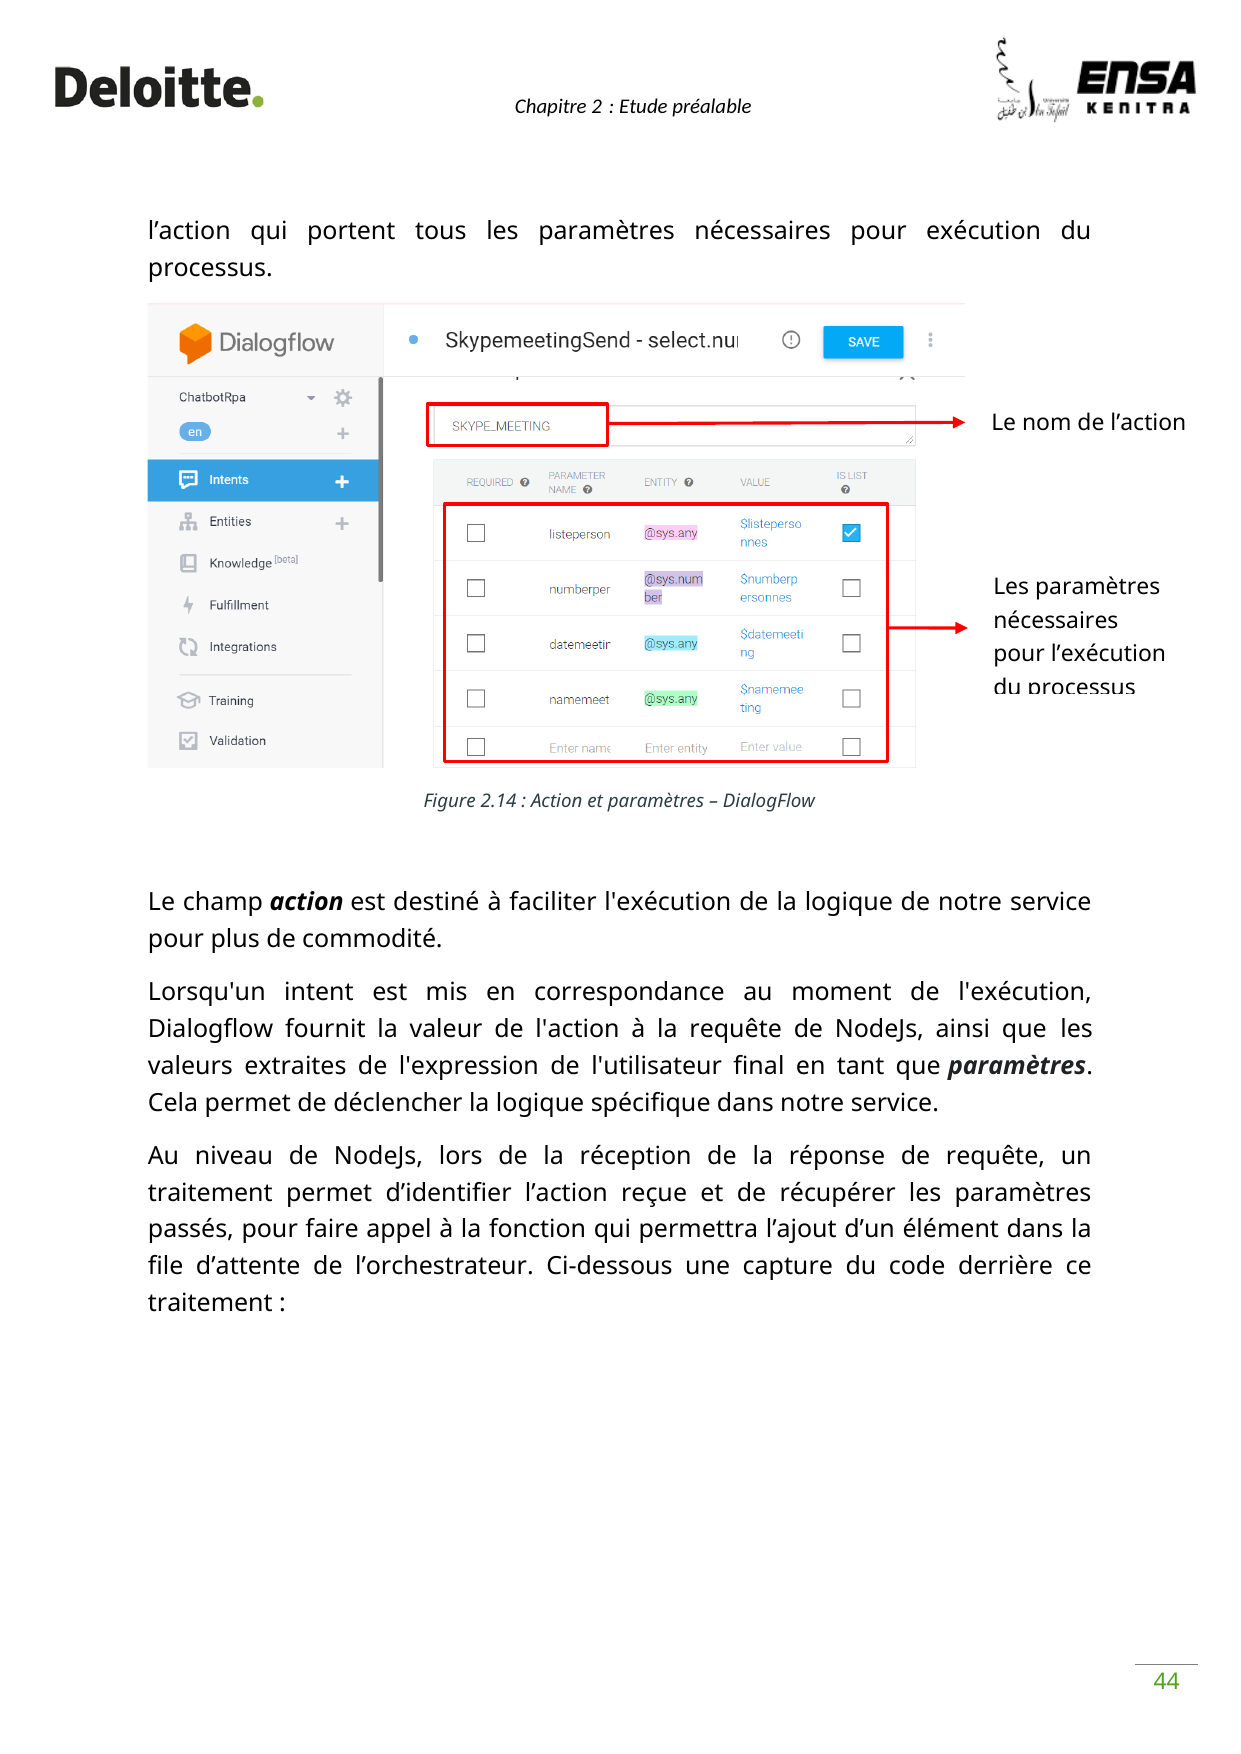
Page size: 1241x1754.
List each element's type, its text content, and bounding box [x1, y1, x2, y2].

picture [947, 24, 1241, 139]
picture [46, 53, 273, 147]
text Lorsqu'un intent est mis en correspondance au moment de l'exécution, Dialogflow fournit la valeur de l'action à la requête de NodeJs, ainsi que les valeurs extraites de l'expression de l'utilisateur final en tant que paramètres. Cela permet de déclencher la logique spécifique dans notre service. [148, 974, 1093, 1048]
text Au niveau de NodeJs, lors de la réception de la réponse de requête, un traitement permet d’identifier l’action reçue et de récupérer les paramètres passés, pour faire appel à la fonction qui permettra l’ajout d’un élément dans la file d’attente de l’orchestrateur. Ci-dessous une capture du code derrière ce traitement : [148, 1282, 1093, 1319]
picture [147, 303, 965, 768]
text Le champ action est destiné à faciliter l'exécution de la logique de notre service pour plus de commodité. [148, 884, 1093, 954]
picture [446, 506, 886, 760]
text Lorsqu'un intent est mis en correspondance au moment de l'exécution, Dialogflow fournit la valeur de l'action à la requête de NodeJs, ainsi que les valeurs extraites de l'expression de l'utilisateur final en tant que paramètres. Cela permet de déclencher la logique spécifique dans notre service. [148, 1081, 1093, 1118]
picture [429, 406, 606, 444]
